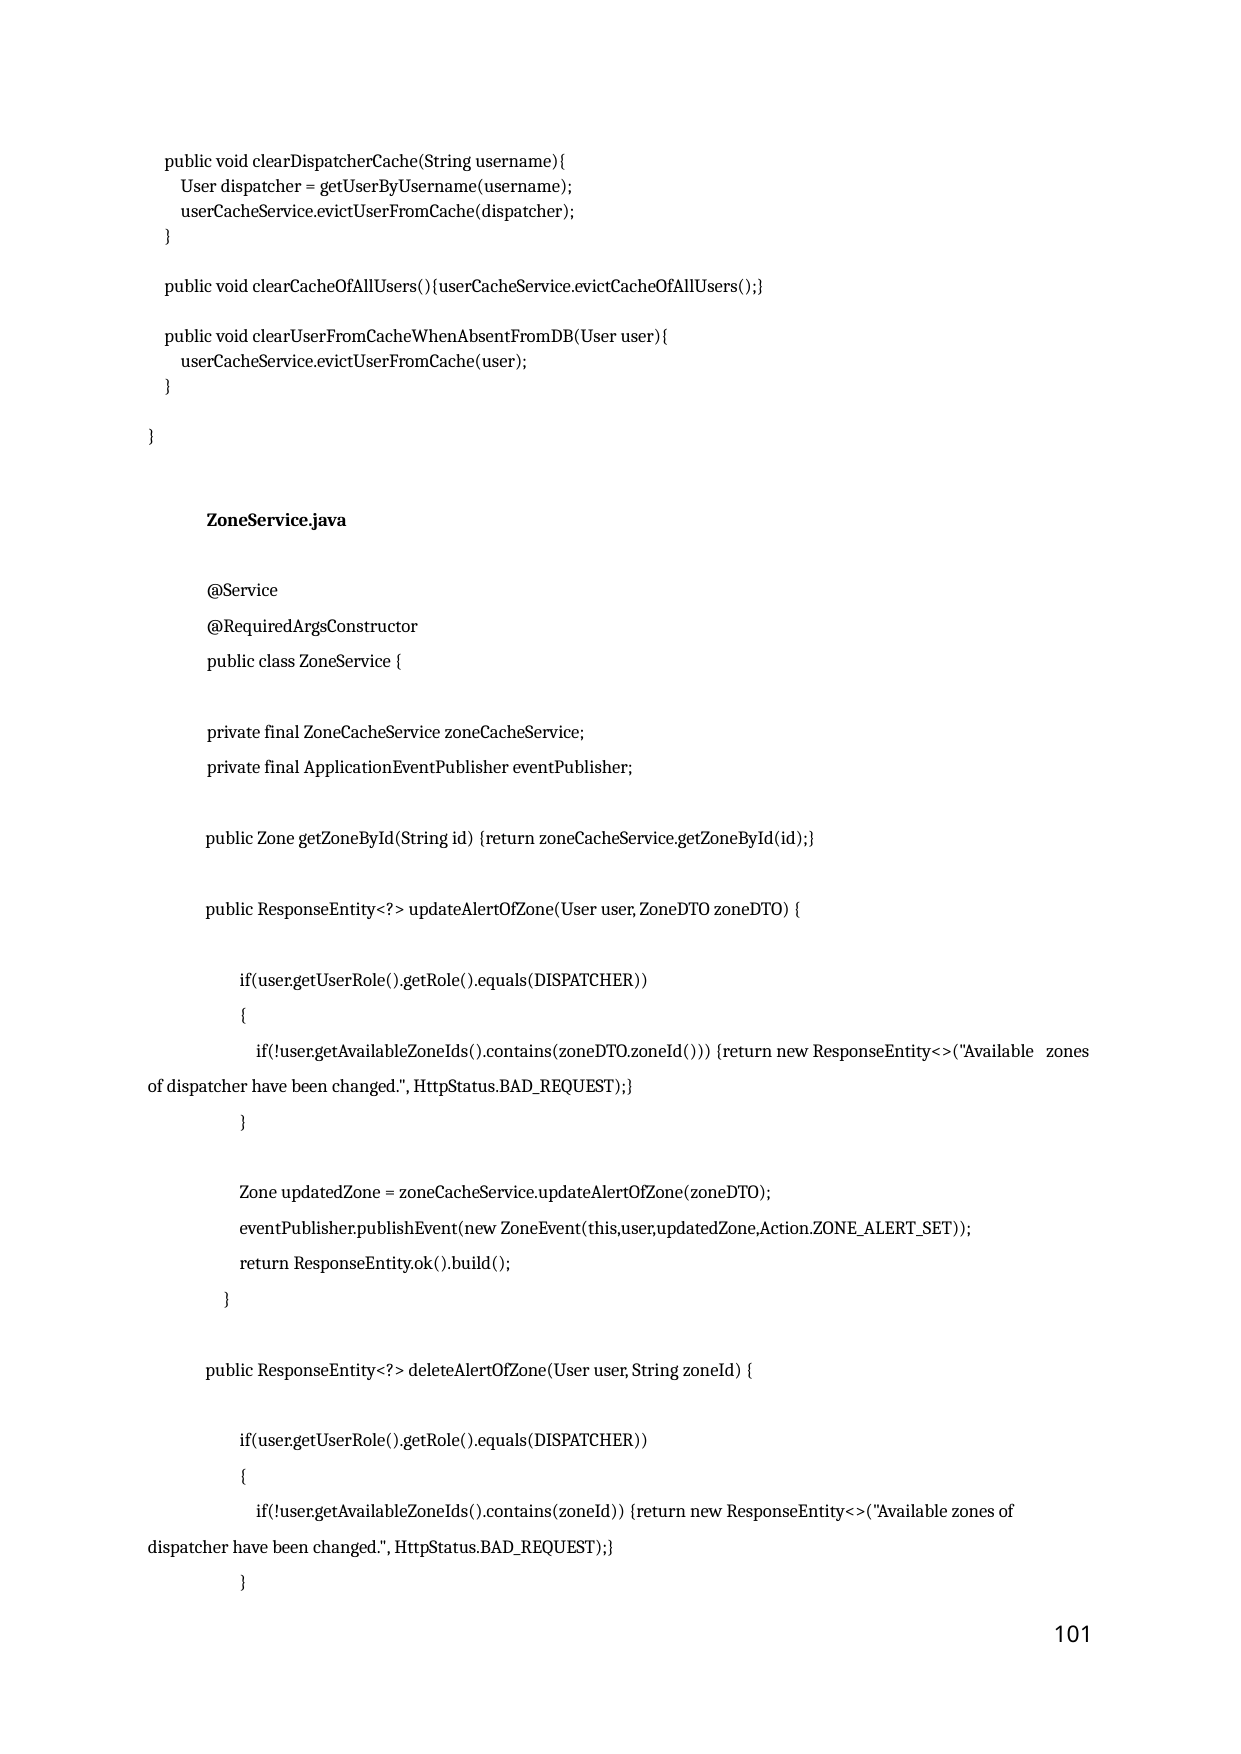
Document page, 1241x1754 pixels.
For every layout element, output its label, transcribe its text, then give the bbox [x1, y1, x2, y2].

text public void clearDispatcherCache(String username){ [148, 148, 1093, 173]
text } [148, 1277, 1093, 1312]
text } [148, 223, 1093, 248]
text private final ZoneCacheService zoneCacheService; [148, 710, 1093, 746]
text } [148, 1100, 1093, 1135]
text if(user.getUserRole().getRole().equals(DISPATCHER)) [148, 1418, 1093, 1454]
text Zone updatedZone = zoneCacheService.updateAlertOfZone(zoneDTO); [148, 1171, 1093, 1206]
text public ResponseEntity<?> updateAlertOfZone(User user, ZoneDTO zoneDTO) { [148, 887, 1093, 923]
text { [148, 1454, 1093, 1489]
text userCacheService.evictUserFromCache(user); [148, 348, 1093, 373]
text private final ApplicationEventPublisher eventPublisher; [148, 746, 1093, 781]
text if(!user.getAvailableZoneIds().contains(zoneId)) {return new ResponseEntity<>("Available zones of dispatcher have been changed.", HttpStatus.BAD_REQUEST);} [148, 1489, 1093, 1560]
text } [148, 423, 1093, 448]
text public class ZoneService { [148, 639, 1093, 675]
text public ResponseEntity<?> deleteAlertOfZone(User user, String zoneId) { [148, 1348, 1093, 1383]
text User dispatcher = getUserByUsername(username); [148, 173, 1093, 198]
text } [148, 1560, 1093, 1596]
text @Service [148, 568, 1093, 604]
text userCacheService.evictUserFromCache(dispatcher); [148, 198, 1093, 223]
text { [148, 993, 1093, 1029]
text public void clearCacheOfAllUsers(){userCacheService.evictCacheOfAllUsers();} [148, 273, 1093, 298]
text ZoneService.java [148, 498, 1093, 533]
text @RequiredArgsConstructor [148, 604, 1093, 639]
text return ResponseEntity.ok().build(); [148, 1241, 1093, 1277]
text public Zone getZoneById(String id) {return zoneCacheService.getZoneById(id);} [148, 816, 1093, 852]
text if(!user.getAvailableZoneIds().contains(zoneDTO.zoneId())) {return new ResponseEntity<>("Available zones of dispatcher have been changed.", HttpStatus.BAD_REQUEST);} [148, 1029, 1093, 1100]
text eventPublisher.publishEvent(new ZoneEvent(this,user,updatedZone,Action.ZONE_ALERT_SET)); [148, 1206, 1093, 1241]
text public void clearUserFromCacheWhenAbsentFromDB(User user){ [148, 323, 1093, 348]
text if(user.getUserRole().getRole().equals(DISPATCHER)) [148, 958, 1093, 993]
text } [148, 373, 1093, 398]
